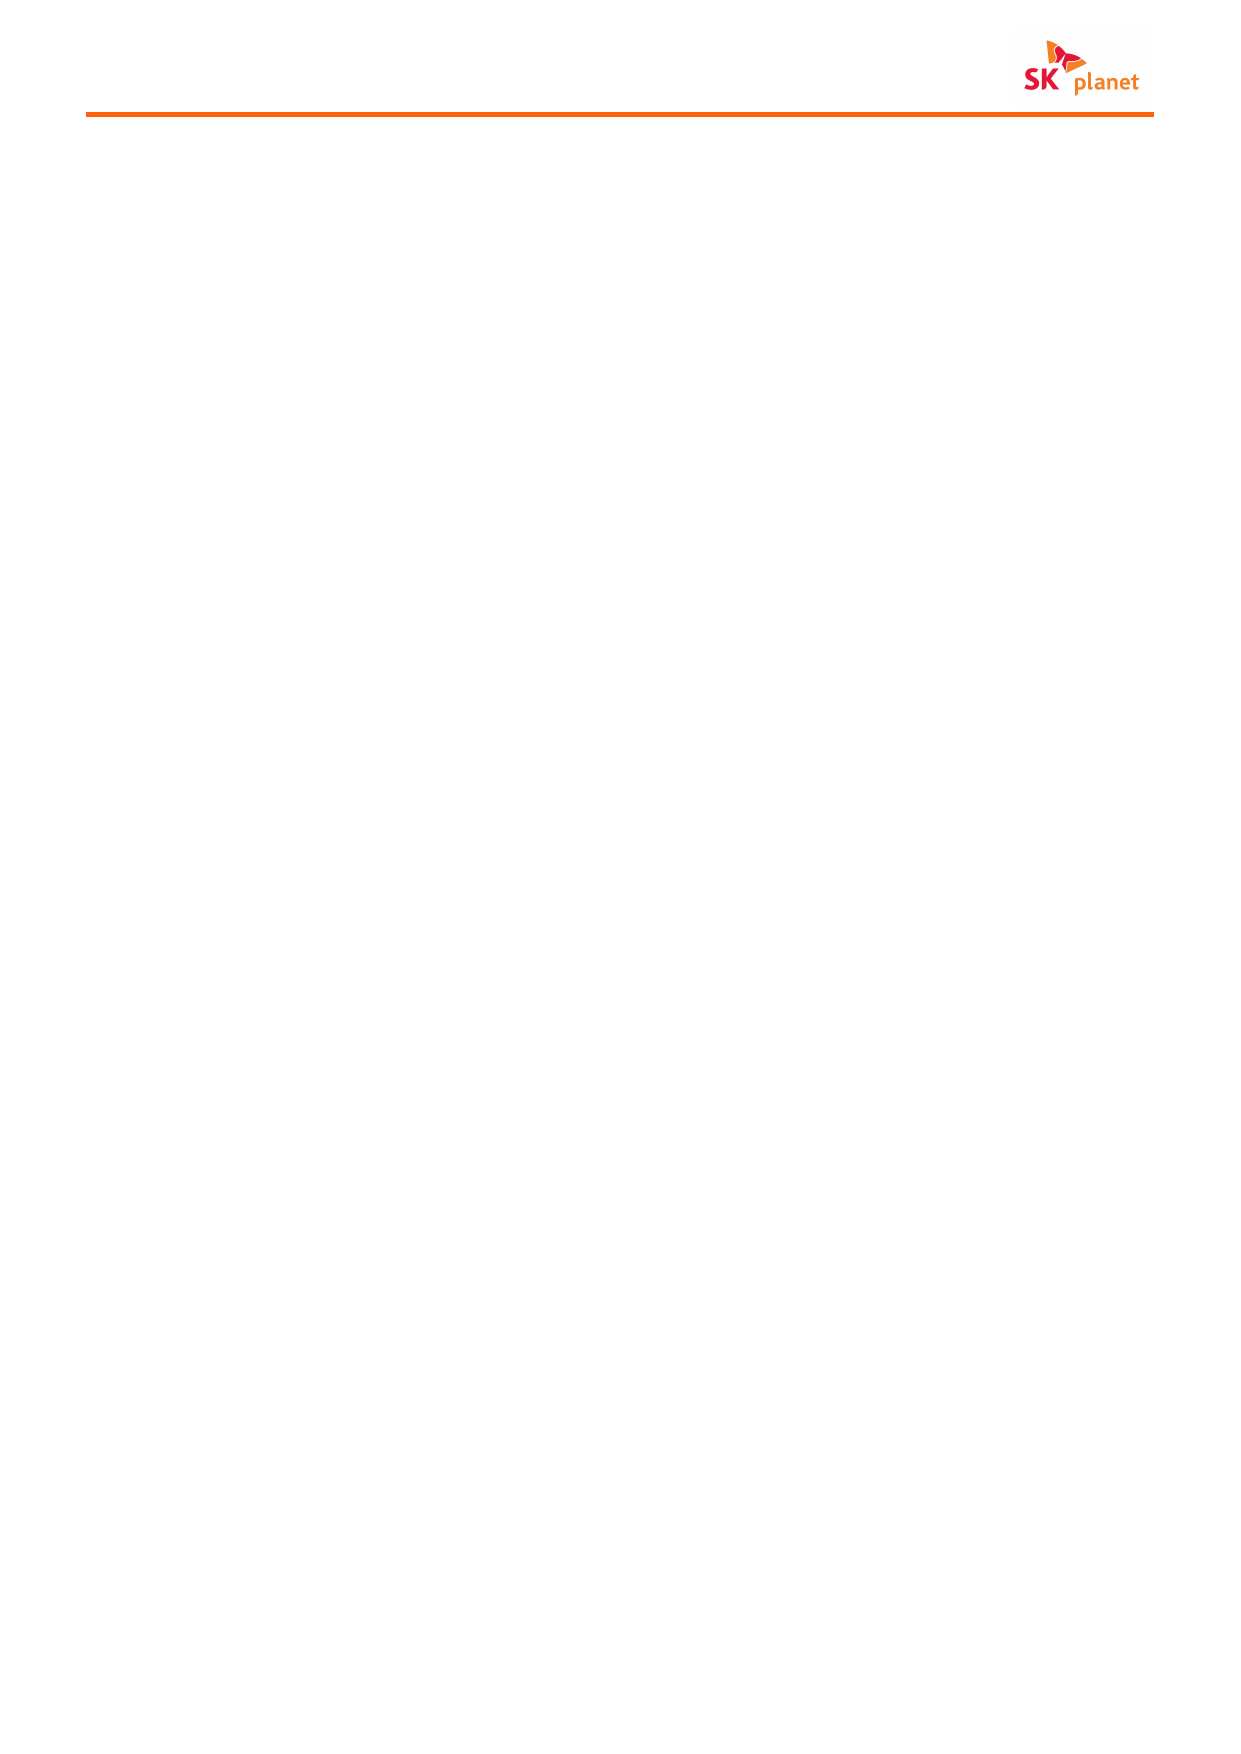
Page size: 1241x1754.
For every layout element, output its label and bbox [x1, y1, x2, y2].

picture [1012, 29, 1152, 108]
